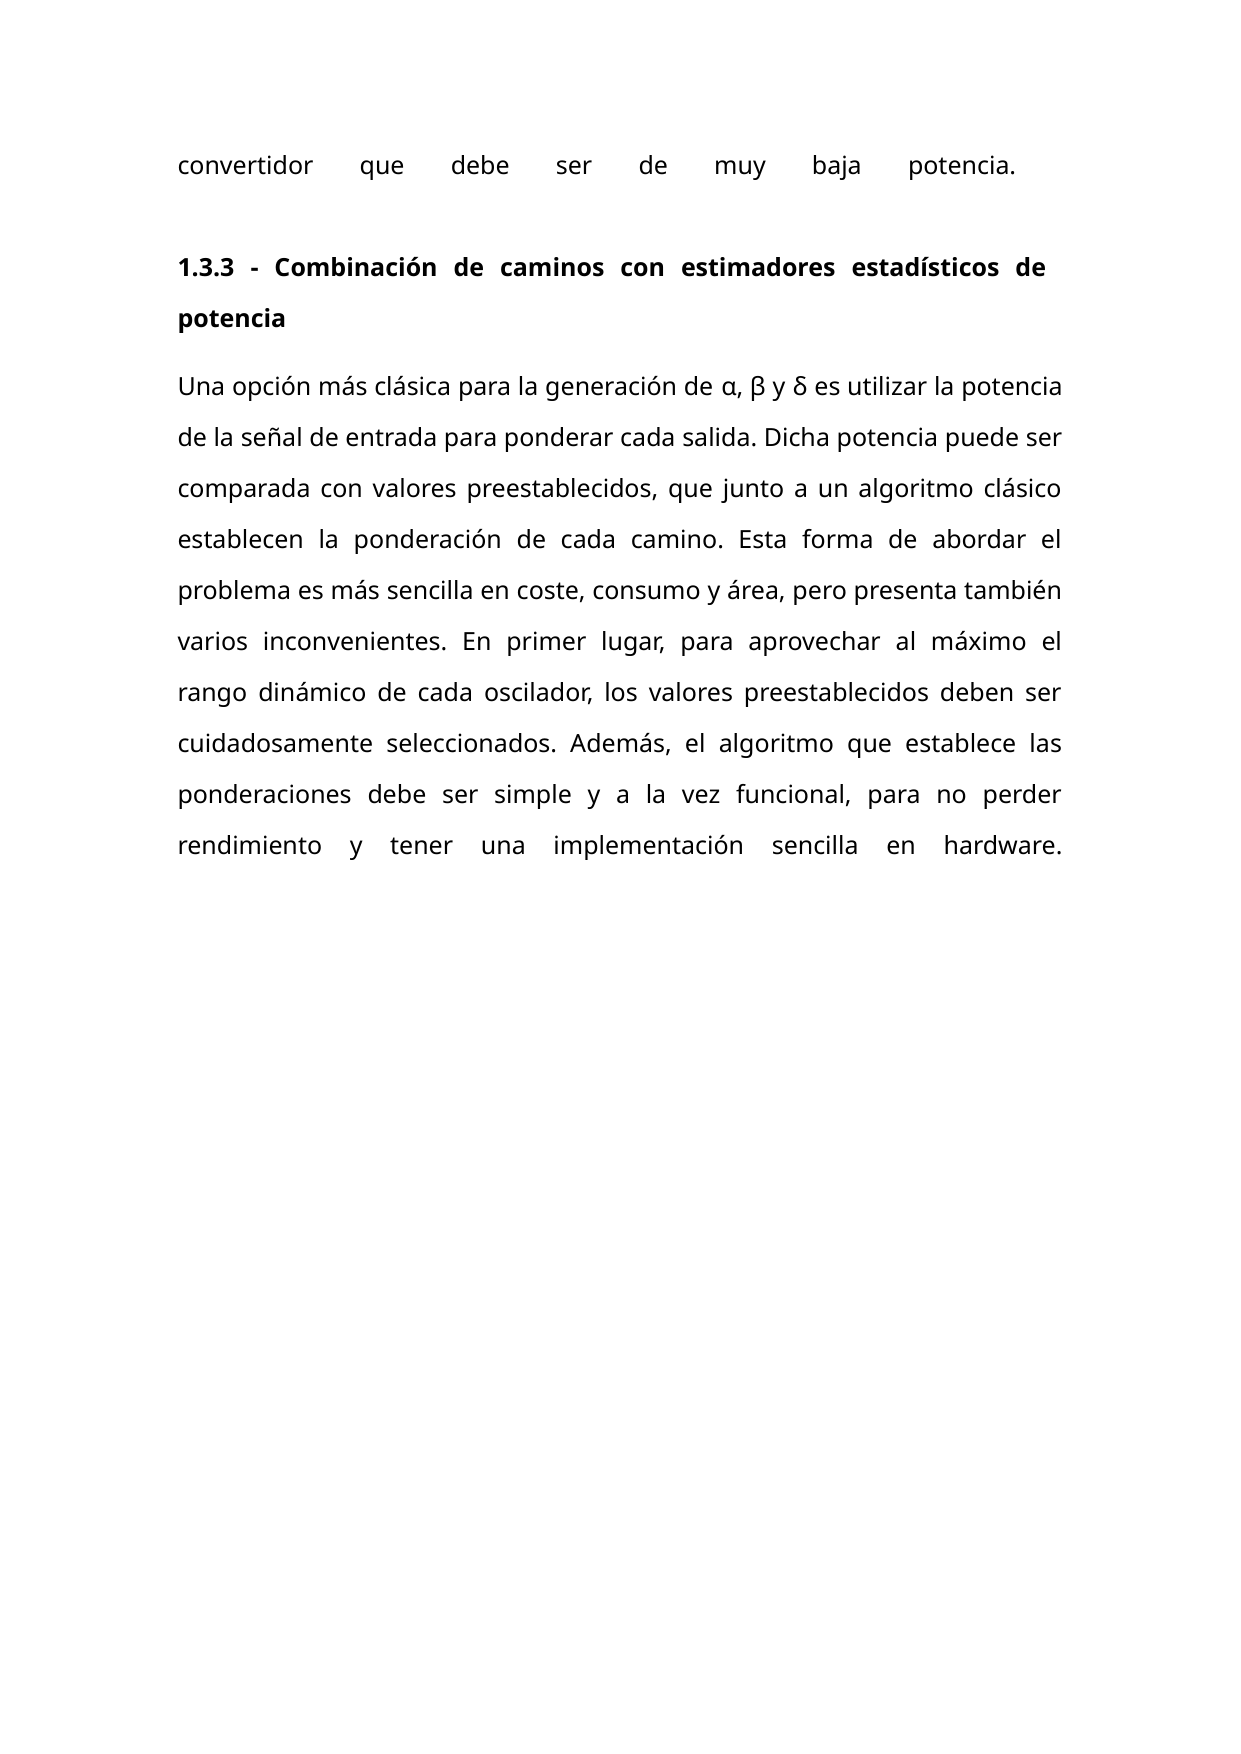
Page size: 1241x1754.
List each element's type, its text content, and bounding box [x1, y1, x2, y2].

text Una opción más clásica para la generación de α, β y δ es utilizar la potencia de la señal de entrada para ponderar cada salida. Dicha potencia puede ser comparada con valores preestablecidos, que junto a un algoritmo clásico establecen la ponderación de cada camino. Esta forma de abordar el problema es más sencilla en coste, consumo y área, pero presenta también varios inconvenientes. En primer lugar, para aprovechar al máximo el rango dinámico de cada oscilador, los valores preestablecidos deben ser cuidadosamente seleccionados. Además, el algoritmo que establece las ponderaciones debe ser simple y a la vez funcional, para no perder rendimiento y tener una implementación sencilla en hardware. [177, 368, 1063, 964]
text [177, 148, 1063, 335]
